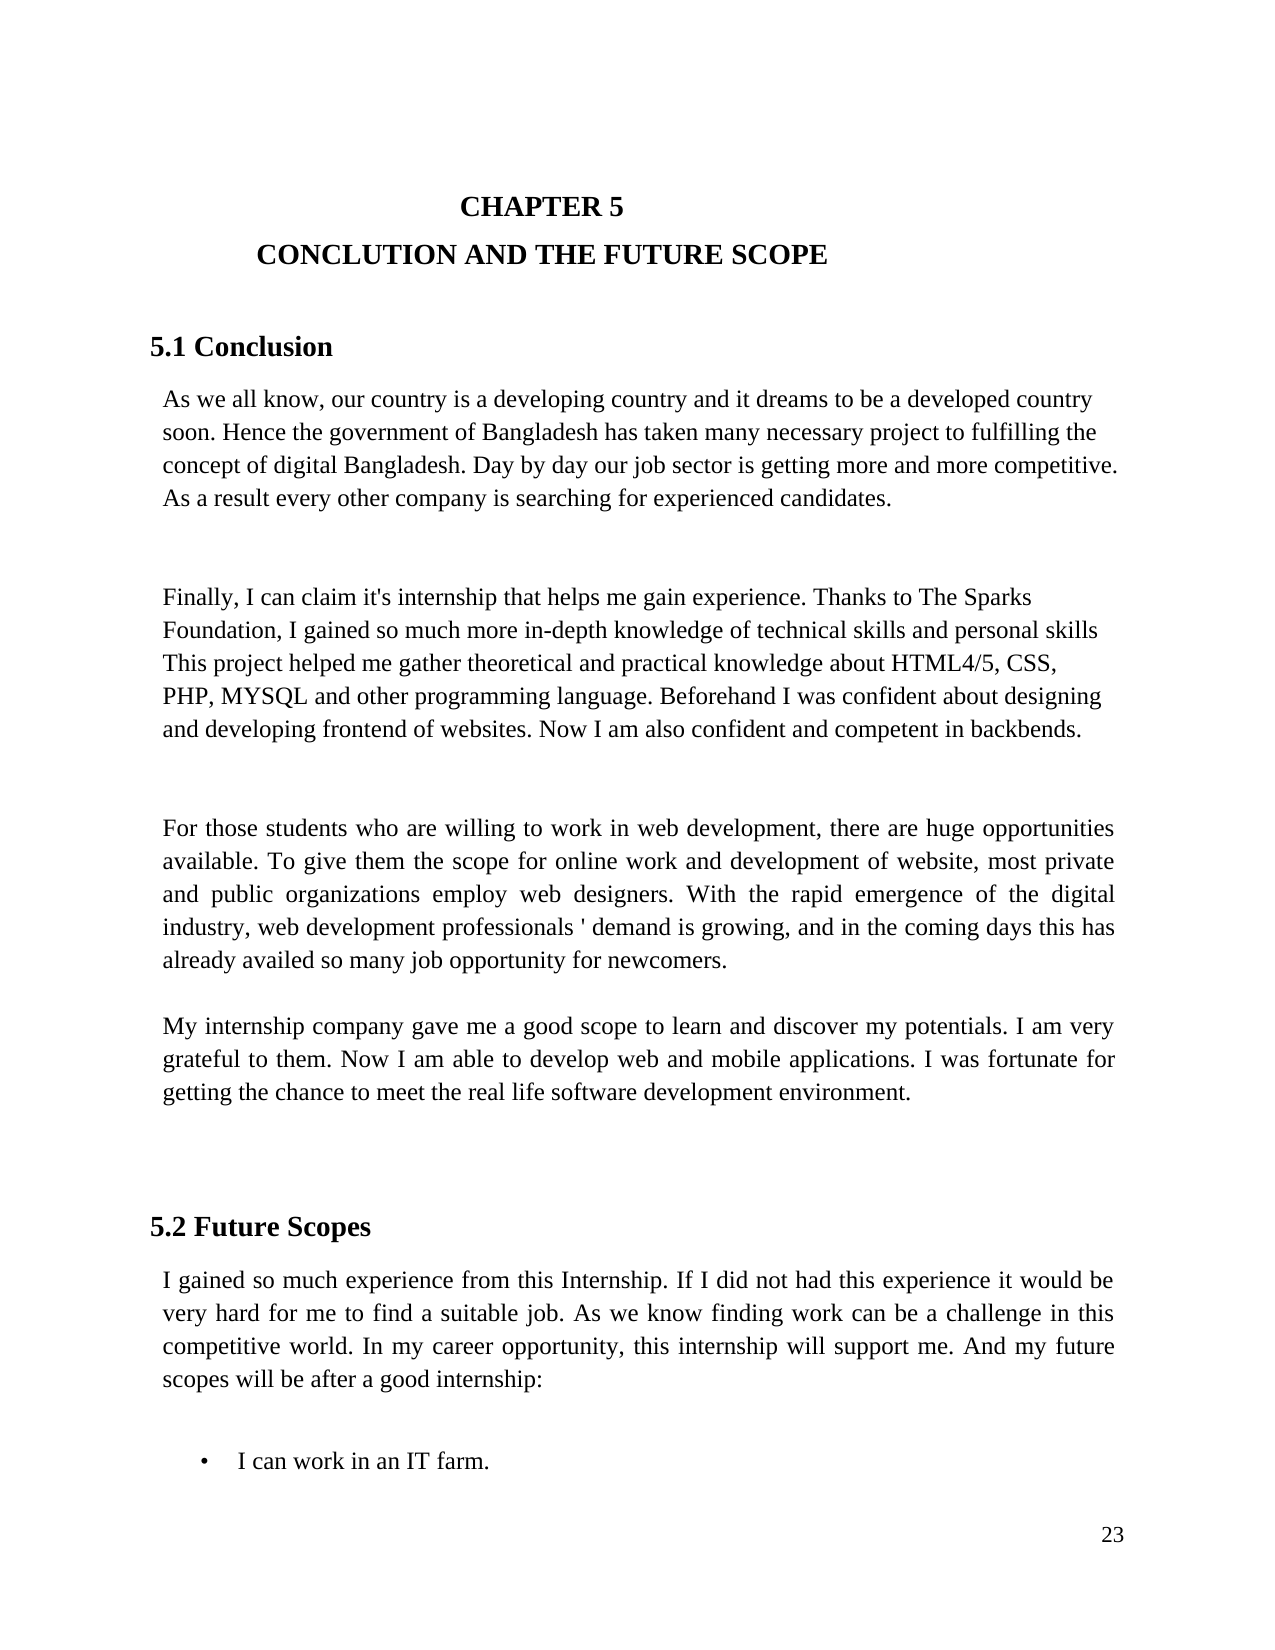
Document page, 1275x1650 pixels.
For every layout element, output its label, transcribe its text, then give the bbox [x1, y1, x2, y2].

text My internship company gave me a good scope to learn and discover my potentials. I am very grateful to them. Now I am able to develop web and mobile applications. I was fortunate for getting the chance to meet the real life software development environment. [162, 1011, 1116, 1106]
subtitle Future Scopes [150, 1209, 1173, 1243]
list Conclusion [150, 329, 1173, 363]
subtitle CHAPTER 5 CONCLUTION AND THE FUTURE SCOPE [256, 189, 828, 271]
text Finally, I can claim it's internship that helps me gain experience. Thanks to The Sparks Foundation, I gained so much more in-depth knowledge of technical skills and personal skills This project helped me gather theoretical and practical knowledge about HTML4/5, CSS, PHP, MYSQL and other programming language. Beforehand I was confident about designing and developing frontend of websites. Now I am also confident and competent in backbends. [162, 582, 1113, 743]
text As we all know, our country is a developing country and it dreams to be a developed country soon. Hence the government of Bangladesh has taken many necessary project to fulfilling the concept of digital Bangladesh. Day by day our job sector is getting more and more competitive. As a result every other company is searching for experienced candidates. [162, 384, 1144, 512]
text I gained so much experience from this Internship. If I did not had this experience it would be very hard for me to find a suitable job. As we know finding work can be a challenge in this competitive world. In my career opportunity, this internship will support me. And my future scopes will be after a good internship: [162, 1265, 1116, 1393]
list I can work in an IT farm. [200, 1446, 1173, 1475]
text For those students who are willing to work in web development, there are huge opportunities available. To give them the scope for online work and development of website, most private and public organizations employ web designers. With the rapid emergence of the digital industry, web development professionals ' demand is growing, and in the coming days this has already availed so many job opportunity for newcomers. [162, 813, 1116, 974]
